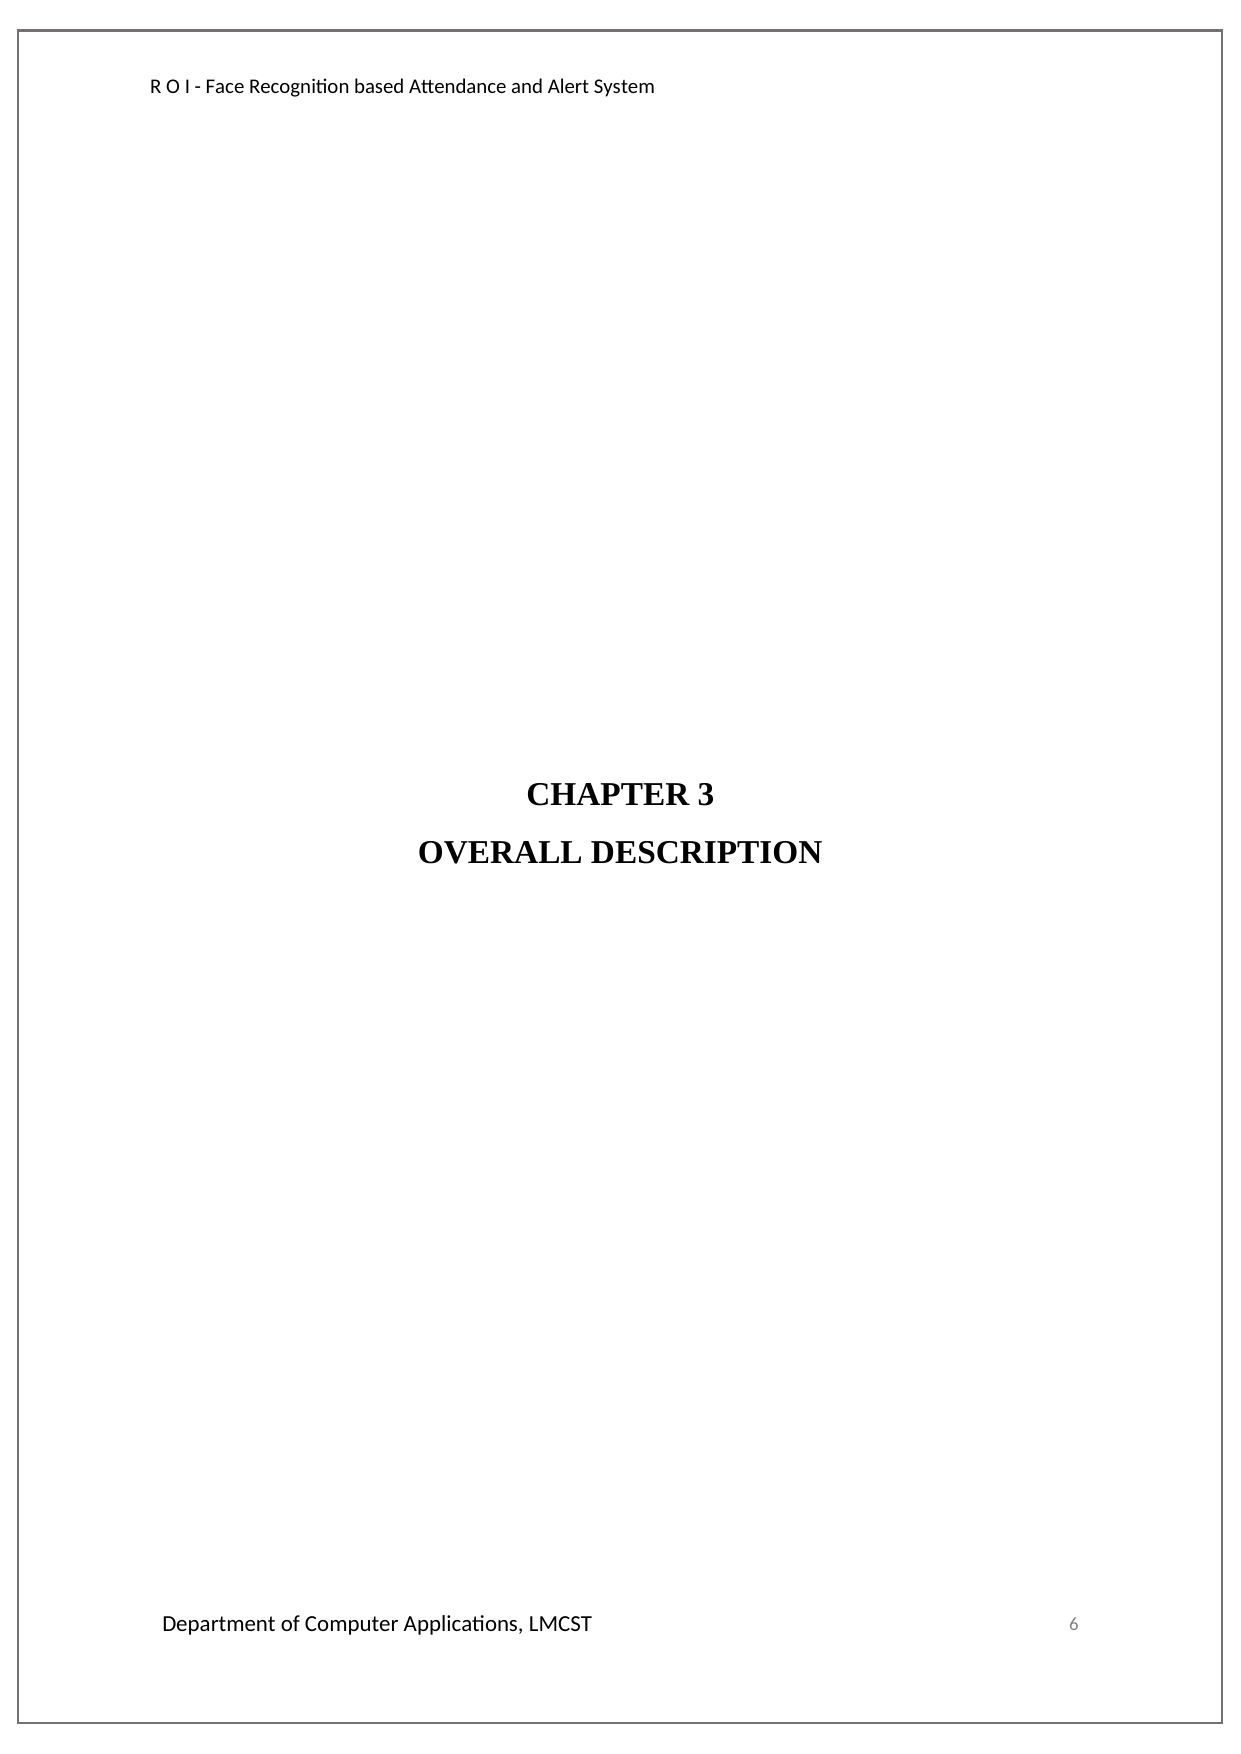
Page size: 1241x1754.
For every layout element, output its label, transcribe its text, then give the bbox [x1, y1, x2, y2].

text CHAPTER 3 [150, 774, 1090, 812]
text OVERALL DESCRIPTION [150, 832, 1090, 870]
